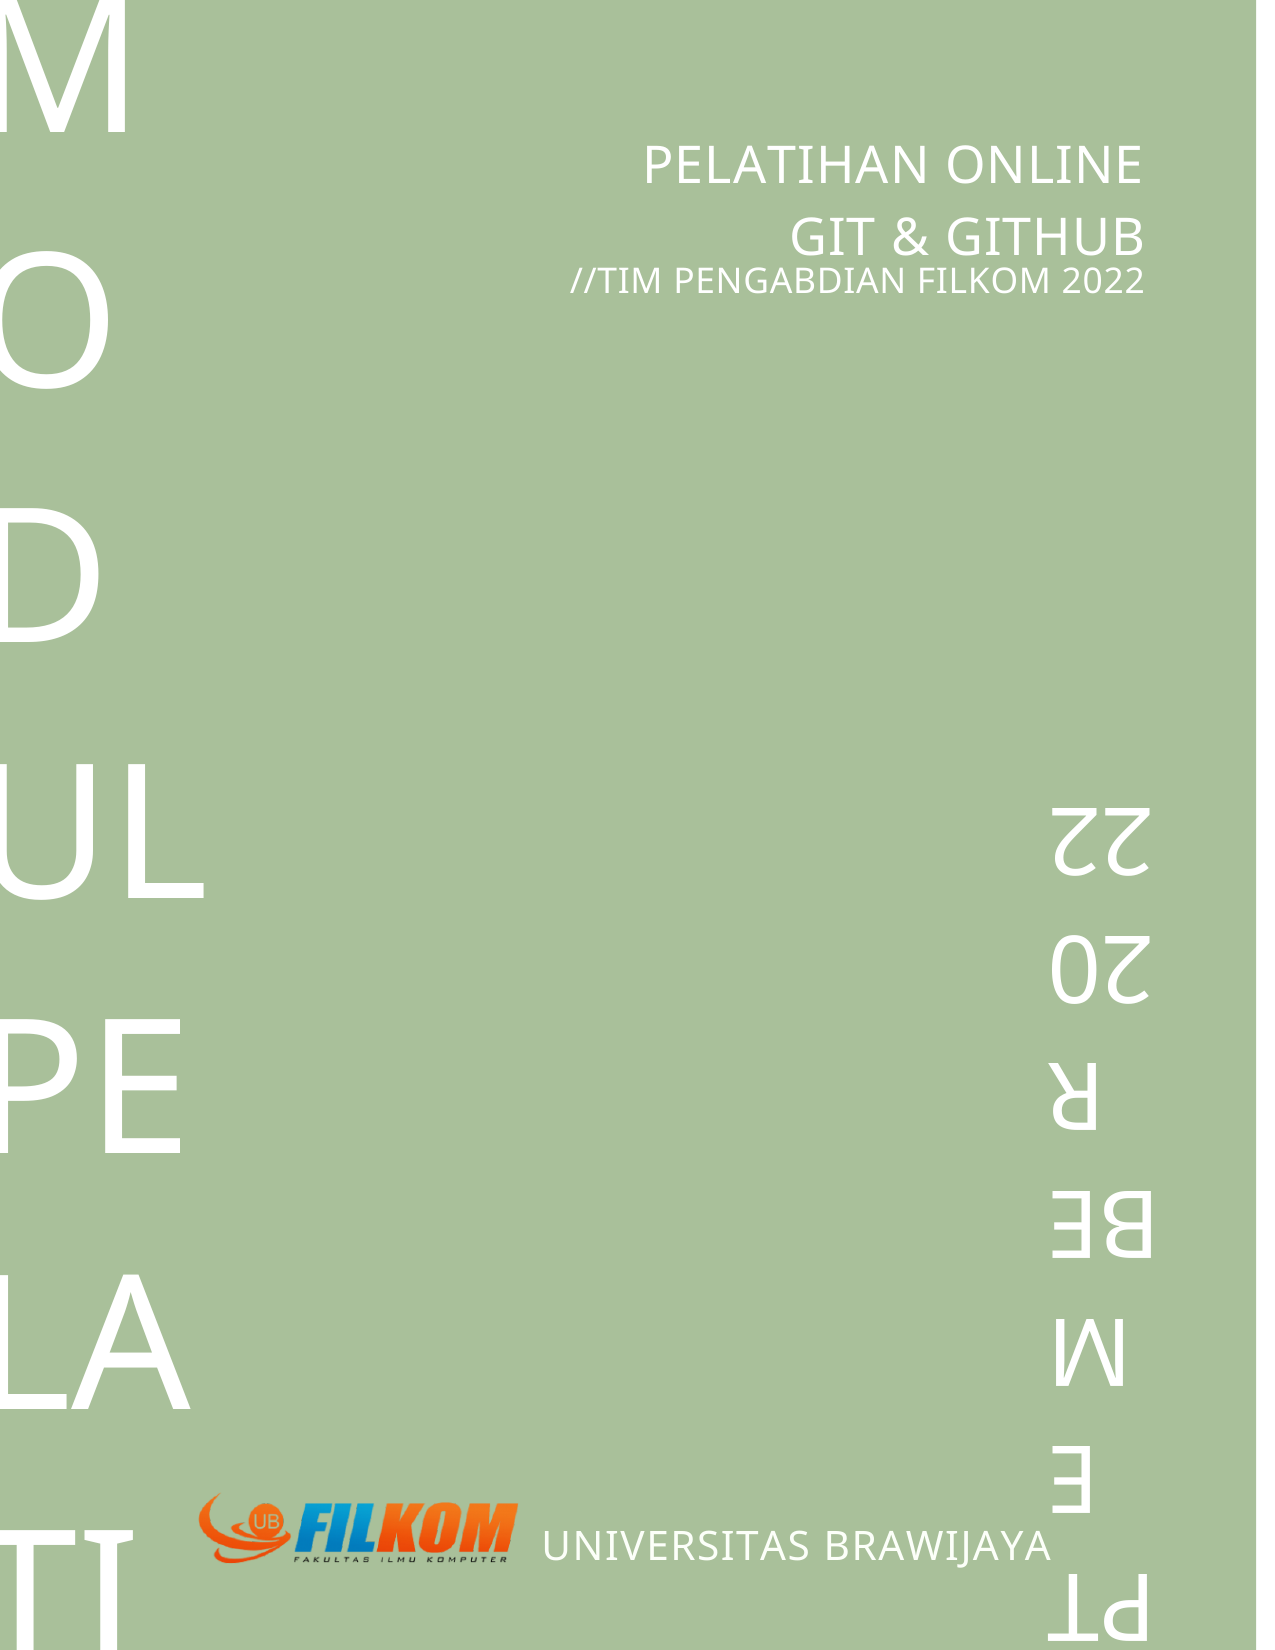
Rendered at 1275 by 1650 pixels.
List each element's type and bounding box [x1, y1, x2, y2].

picture [170, 1455, 547, 1601]
